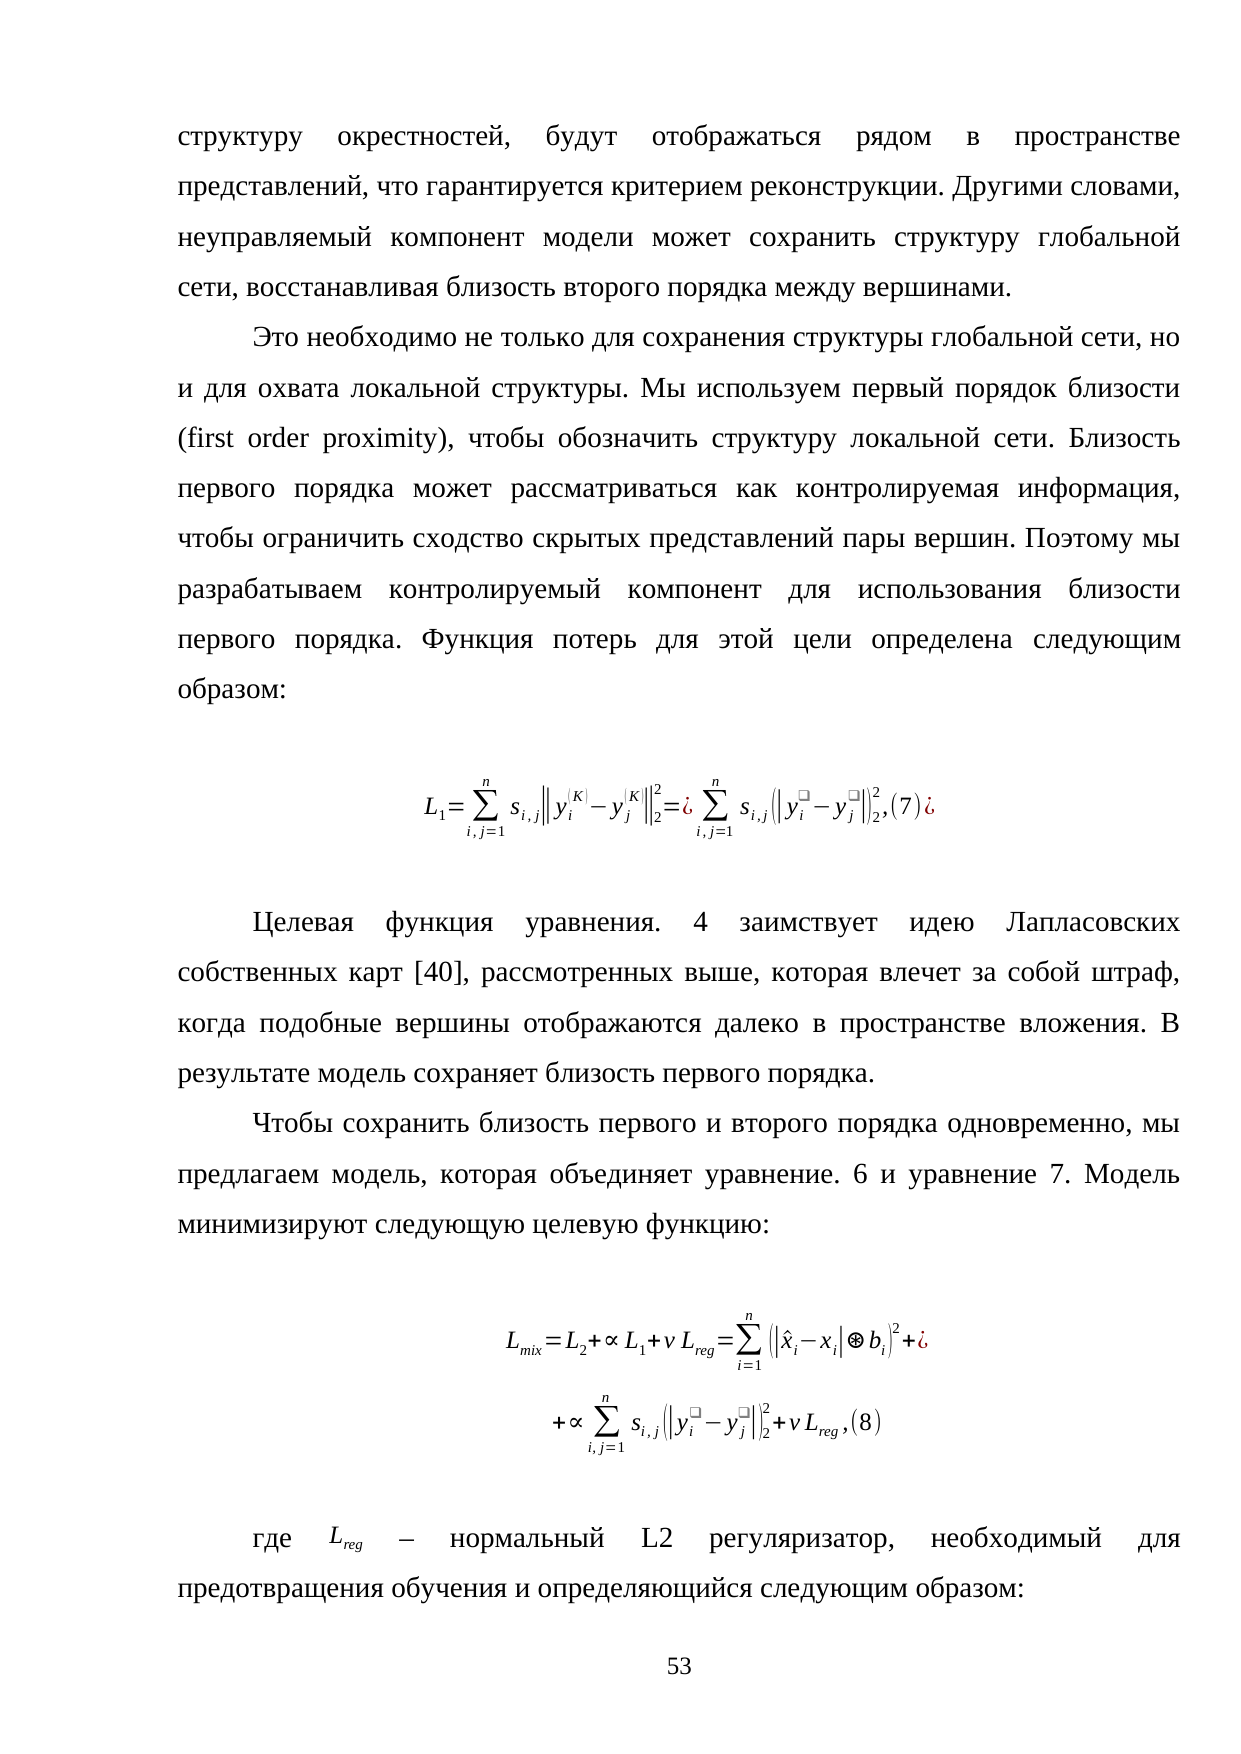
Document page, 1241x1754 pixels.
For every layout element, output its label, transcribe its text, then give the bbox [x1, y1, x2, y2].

text Целевая функция уравнения. 4 заимствует идею Лапласовских собственных карт [40], рассмотренных выше, которая влечет за собой штраф, когда подобные вершины отображаются далеко в пространстве вложения. В результате модель сохраняет близость первого порядка. [177, 904, 1181, 1089]
text где – нормальный L2 регуляризатор, необходимый для предотвращения обучения и определяющийся следующим образом: [177, 1520, 1181, 1604]
text Это необходимо не только для сохранения структуры глобальной сети, но и для охвата локальной структуры. Мы используем первый порядок близости (first order proximity), чтобы обозначить структуру локальной сети. Близость первого порядка может рассматриваться как контролируемая информация, чтобы ограничить сходство скрытых представлений пары вершин. Поэтому мы разрабатываем контролируемый компонент для использования близости первого порядка. Функция потерь для этой цели определена следующим образом: [177, 319, 1181, 705]
text Чтобы сохранить близость первого и второго порядка одновременно, мы предлагаем модель, которая объединяет уравнение. 6 и уравнение 7. Модель минимизируют следующую целевую функцию: [177, 1105, 1181, 1239]
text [177, 118, 1181, 303]
